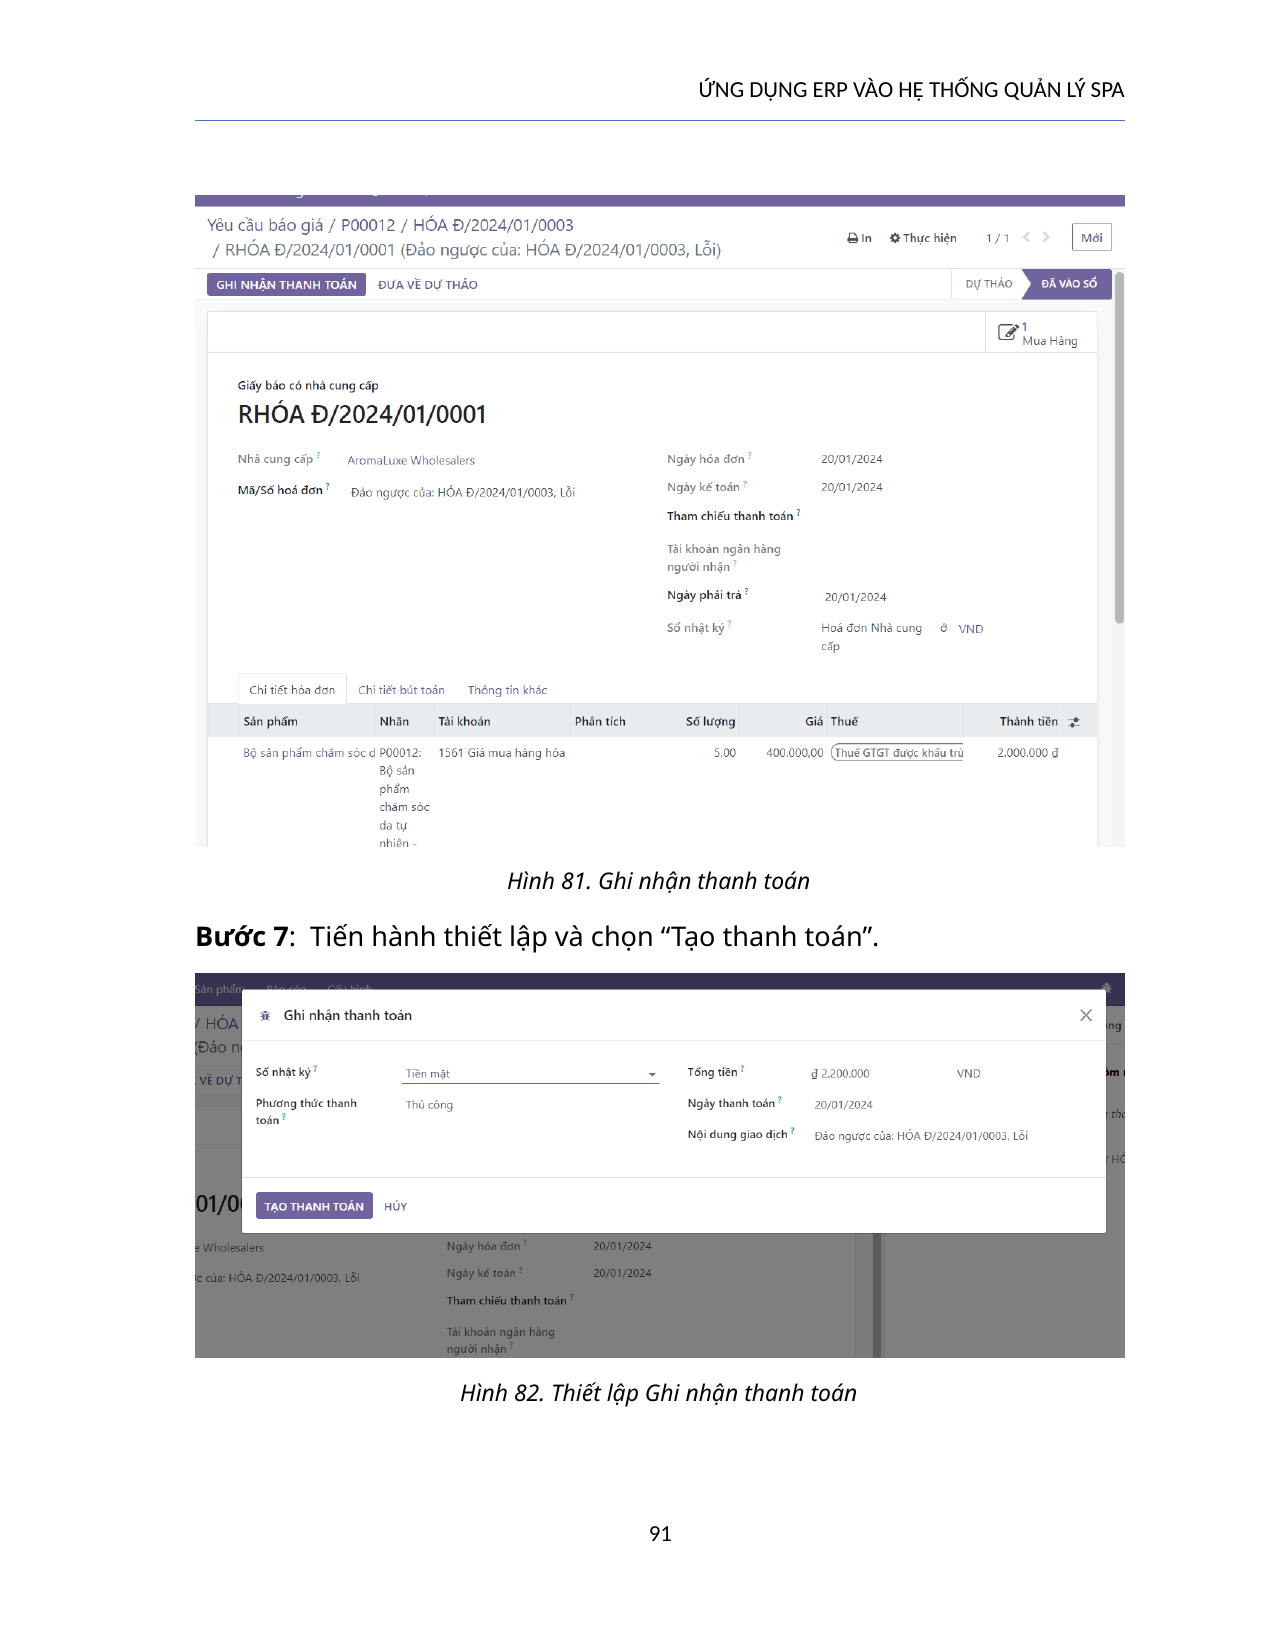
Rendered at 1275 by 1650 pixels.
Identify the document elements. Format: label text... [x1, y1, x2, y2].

picture [195, 195, 1125, 847]
picture [195, 973, 1125, 1358]
text Hình 82. Thiết lập Ghi nhận thanh toán [195, 1376, 1125, 1408]
text Bước 7: Tiến hành thiết lập và chọn “Tạo thanh toán”. [195, 917, 1125, 954]
text Hình 81. Ghi nhận thanh toán [195, 865, 1125, 897]
